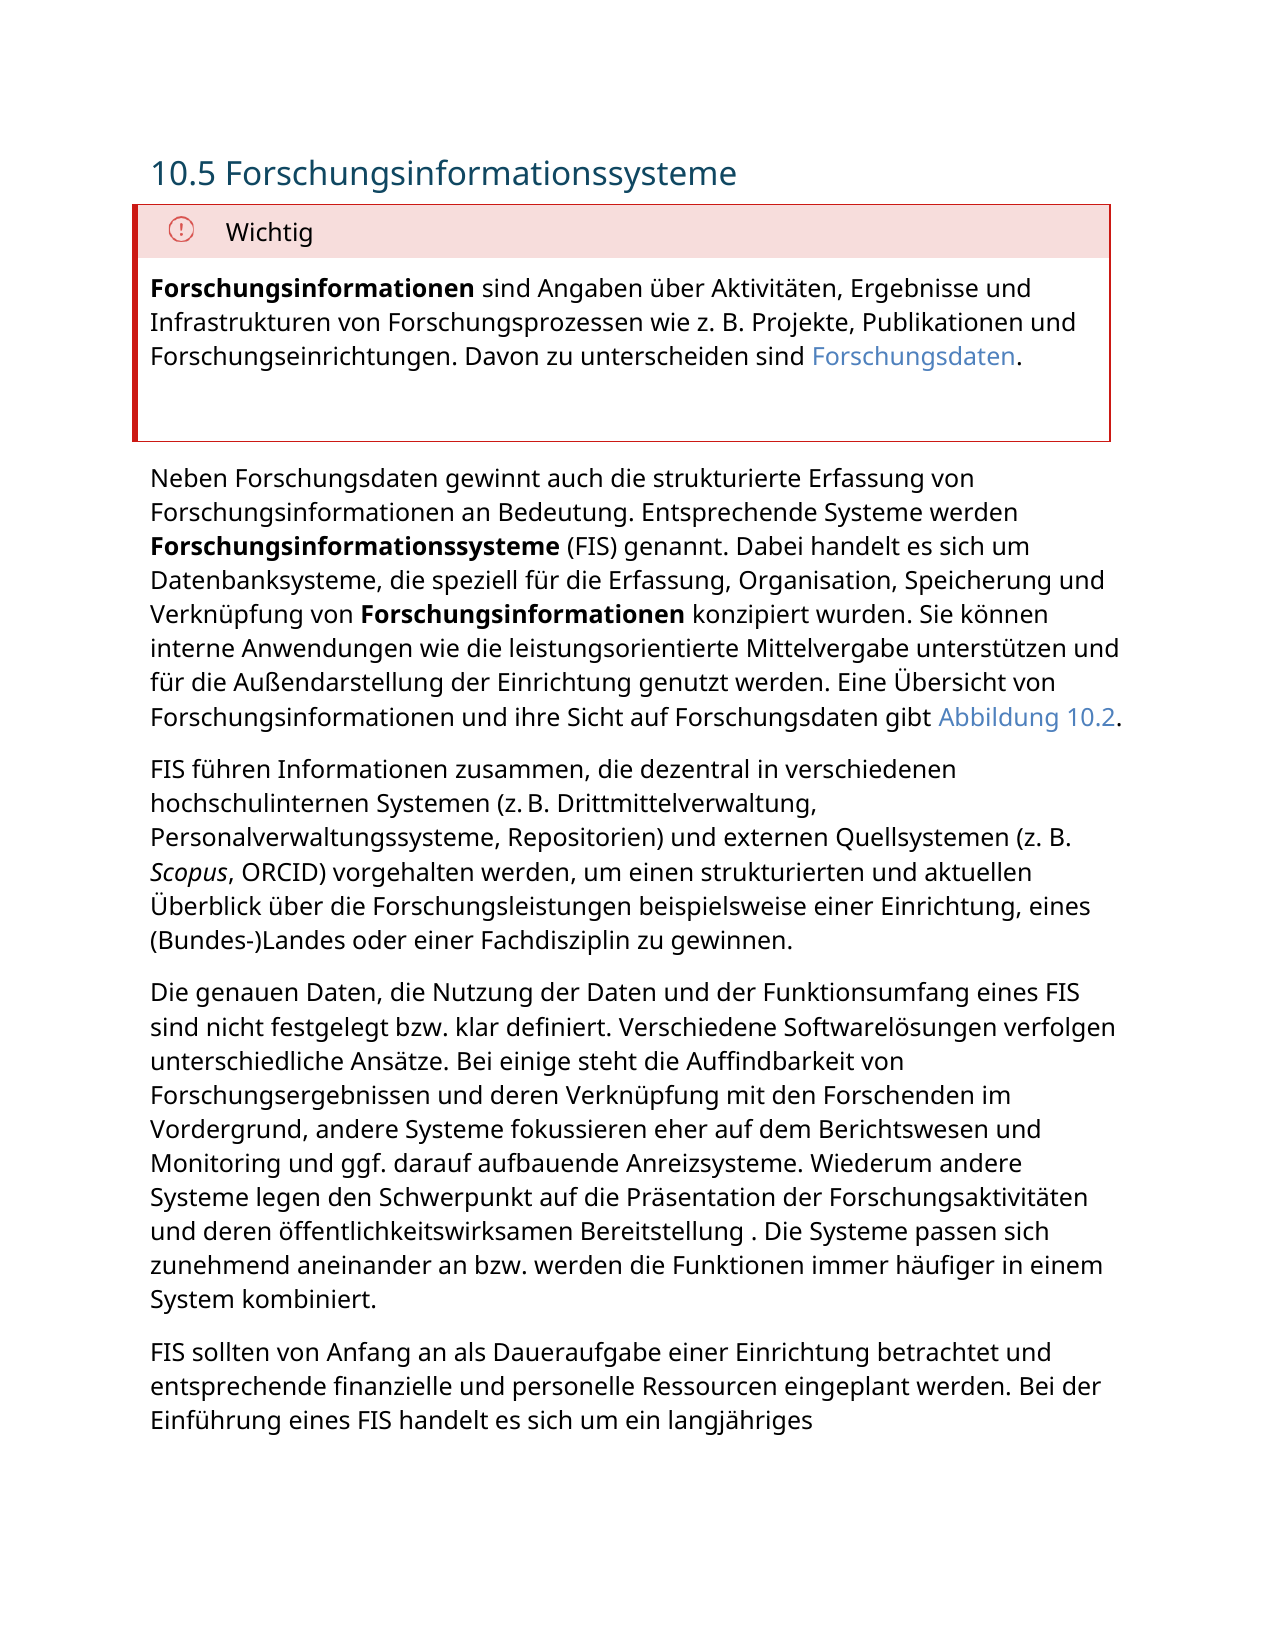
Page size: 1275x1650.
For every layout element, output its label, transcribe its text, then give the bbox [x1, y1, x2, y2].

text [150, 1334, 1125, 1437]
subtitle 10.5 Forschungsinformationssysteme [150, 150, 1125, 195]
text FIS führen Informationen zusammen, die dezentral in verschiedenen hochschulinternen Systemen (z. B. Drittmittelverwaltung, Personalverwaltungssysteme, Repositorien) und externen Quellsystemen (z. B. Scopus, ORCID) vorgehalten werden, um einen strukturierten und aktuellen Überblick über die Forschungsleistungen beispielsweise einer Einrichtung, eines (Bundes-)Landes oder einer Fachdisziplin zu gewinnen. [150, 752, 1125, 956]
picture [168, 216, 194, 242]
text Die genauen Daten, die Nutzung der Daten und der Funktionsumfang eines FIS sind nicht festgelegt bzw. klar definiert. Verschiedene Softwarelösungen verfolgen unterschiedliche Ansätze. Bei einige steht die Auffindbarkeit von Forschungsergebnissen und deren Verknüpfung mit den Forschenden im Vordergrund, andere Systeme fokussieren eher auf dem Berichtswesen und Monitoring und ggf. darauf aufbauende Anreizsysteme. Wiederum andere Systeme legen den Schwerpunkt auf die Präsentation der Forschungsaktivitäten und deren öffentlichkeitswirksamen Bereitstellung . Die Systeme passen sich zunehmend aneinander an bzw. werden die Funktionen immer häufiger in einem System kombiniert. [150, 975, 1125, 1316]
table_cell Forschungsinformationen sind Angaben über Aktivitäten, Ergebnisse und Infrastrukturen von Forschungsprozessen wie z. B. Projekte, Publikationen und Forschungseinrichtungen. Davon zu unterscheiden sind Forschungsdaten. [138, 258, 1109, 441]
table_header Wichtig [138, 205, 1109, 258]
text Neben Forschungsdaten gewinnt auch die strukturierte Erfassung von Forschungsinformationen an Bedeutung. Entsprechende Systeme werden Forschungsinformationssysteme (FIS) genannt. Dabei handelt es sich um Datenbanksysteme, die speziell für die Erfassung, Organisation, Speicherung und Verknüpfung von Forschungsinformationen konzipiert wurden. Sie können interne Anwendungen wie die leistungsorientierte Mittelvergabe unterstützen und für die Außendarstellung der Einrichtung genutzt werden. Eine Übersicht von Forschungsinformationen und ihre Sicht auf Forschungsdaten gibt Abbildung 10.2. [150, 461, 1125, 733]
